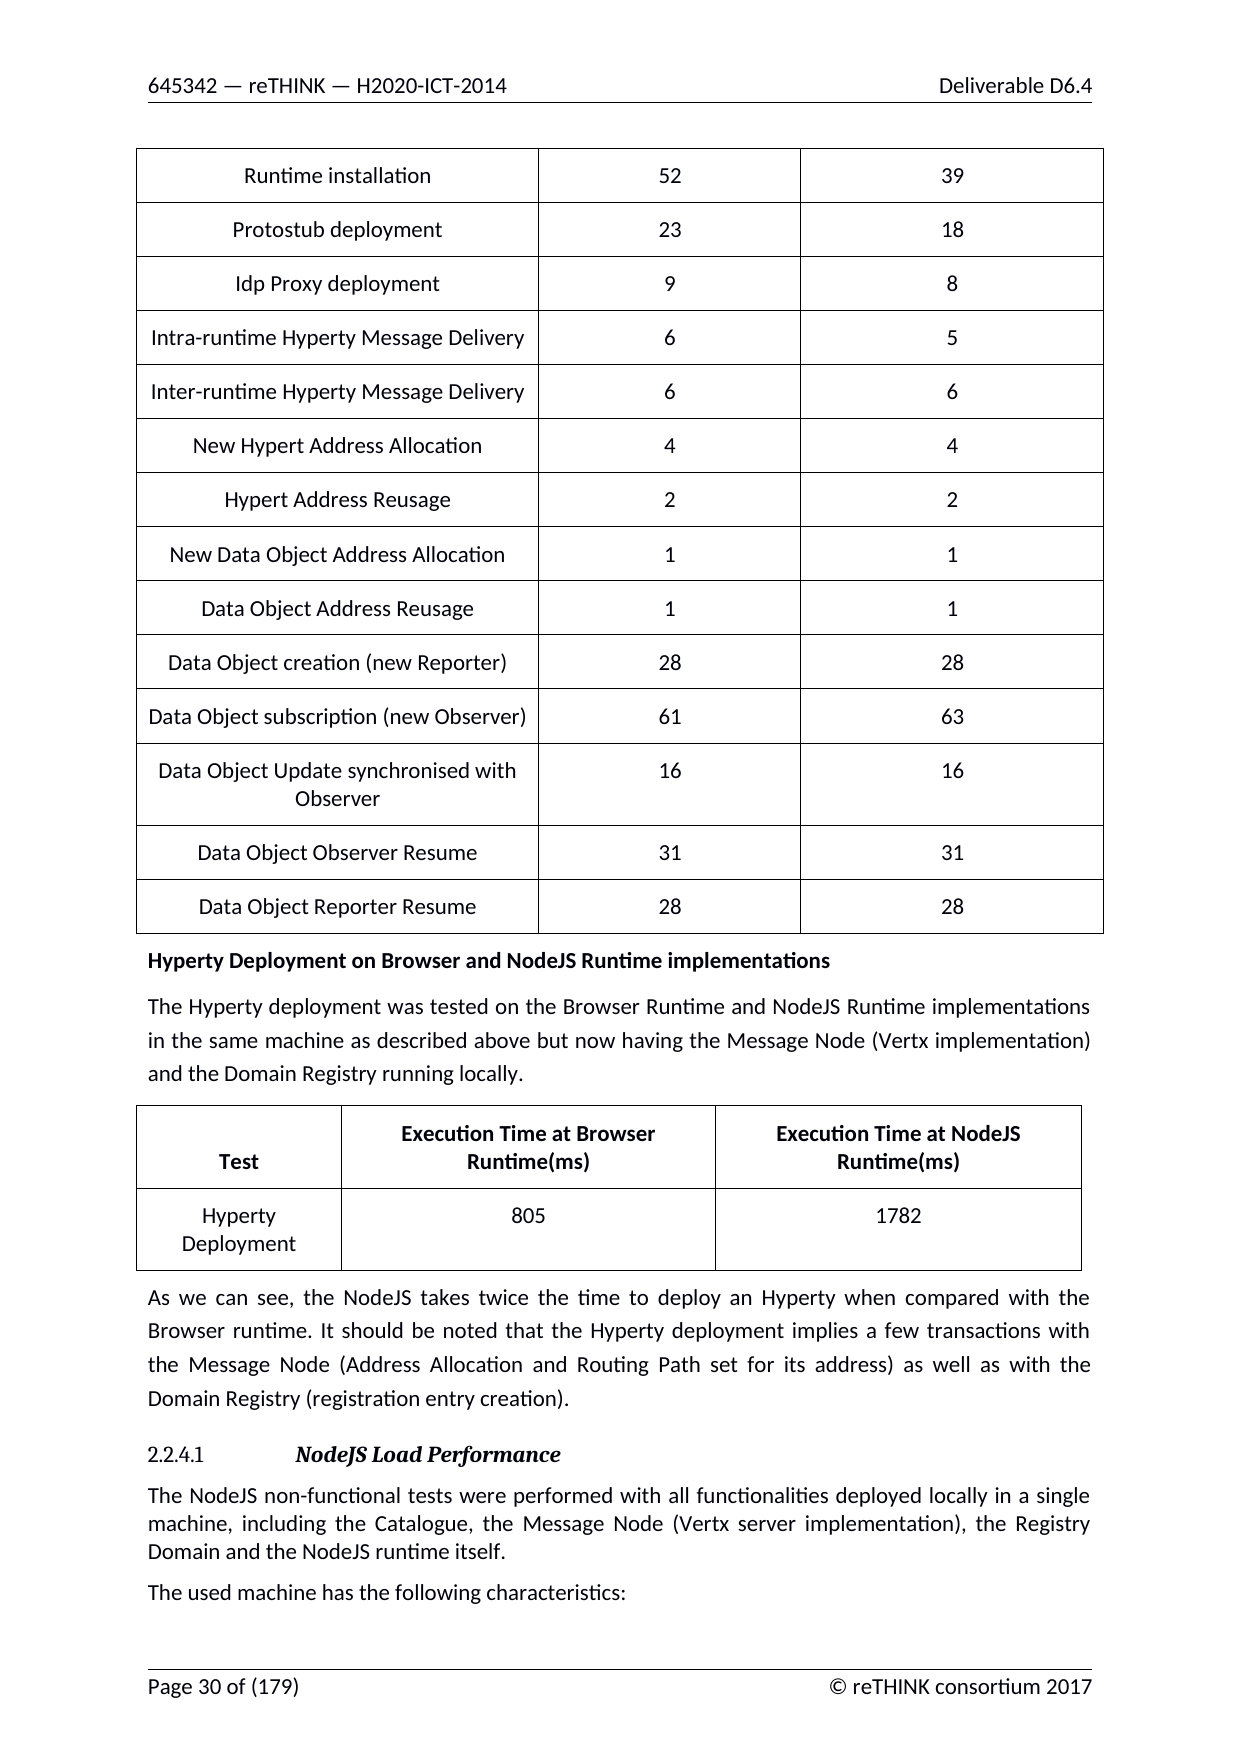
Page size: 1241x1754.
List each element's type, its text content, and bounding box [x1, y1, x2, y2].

table_cell 1 [801, 581, 1103, 634]
table_cell 805 [342, 1189, 715, 1269]
text Hyperty Deployment on Browser and NodeJS Runtime implementations [148, 946, 1092, 974]
table_cell 31 [801, 826, 1103, 878]
subtitle NodeJS Load Performance [148, 1442, 1092, 1468]
table_cell 5 [801, 311, 1103, 364]
table_cell 23 [539, 203, 800, 256]
table_cell 4 [539, 419, 800, 472]
text As we can see, the NodeJS takes twice the time to deploy an Hyperty when compared with the Browser runtime. It should be noted that the Hyperty deployment implies a few transactions with the Message Node (Address Allocation and Routing Path set for its address) as well as with the Domain Registry (registration entry creation). [148, 1283, 1092, 1412]
table_header Execution Time at NodeJS Runtime(ms) [716, 1106, 1081, 1187]
table_cell Data Object Address Reusage [137, 581, 538, 634]
table_cell 6 [539, 365, 800, 418]
table_cell 18 [801, 203, 1103, 256]
table_header Test [137, 1106, 341, 1187]
table_cell 28 [801, 635, 1103, 688]
table_cell 1 [539, 581, 800, 634]
table_cell Data Object Observer Resume [137, 826, 538, 878]
table_cell Hypert Address Reusage [137, 473, 538, 526]
table_cell 31 [539, 826, 800, 878]
table_cell 8 [801, 257, 1103, 310]
table_cell 9 [539, 257, 800, 310]
table_cell Hyperty Deployment [137, 1189, 341, 1269]
table_cell Runtime installation [137, 149, 538, 202]
text The Hyperty deployment was tested on the Browser Runtime and NodeJS Runtime implementations in the same machine as described above but now having the Message Node (Vertx implementation) and the Domain Registry running locally. [148, 992, 1092, 1087]
table_cell 6 [801, 365, 1103, 418]
table_cell Data Object creation (new Reporter) [137, 635, 538, 688]
table_header Execution Time at Browser Runtime(ms) [342, 1106, 715, 1187]
table_cell 4 [801, 419, 1103, 472]
table_cell Intra-runtime Hyperty Message Delivery [137, 311, 538, 364]
table_cell New Hypert Address Allocation [137, 419, 538, 472]
table_cell 16 [801, 744, 1103, 824]
table_cell Data Object Update synchronised with Observer [137, 744, 538, 824]
table_cell Protostub deployment [137, 203, 538, 256]
table_cell 28 [801, 880, 1103, 933]
table_cell 52 [539, 149, 800, 202]
text The used machine has the following characteristics: [148, 1578, 1092, 1606]
table_cell 6 [539, 311, 800, 364]
table_cell 39 [801, 149, 1103, 202]
table_cell 16 [539, 744, 800, 824]
table_cell New Data Object Address Allocation [137, 527, 538, 580]
table_cell Data Object subscription (new Observer) [137, 689, 538, 742]
table_cell 28 [539, 635, 800, 688]
table_cell 2 [801, 473, 1103, 526]
table_cell 28 [539, 880, 800, 933]
table_cell 1 [801, 527, 1103, 580]
table_cell 63 [801, 689, 1103, 742]
text The NodeJS non-functional tests were performed with all functionalities deployed locally in a single machine, including the Catalogue, the Message Node (Vertx server implementation), the Registry Domain and the NodeJS runtime itself. [148, 1481, 1092, 1565]
table_cell Data Object Reporter Resume [137, 880, 538, 933]
table_cell 1 [539, 527, 800, 580]
table_cell Inter-runtime Hyperty Message Delivery [137, 365, 538, 418]
table_cell 1782 [716, 1189, 1081, 1269]
table_cell 2 [539, 473, 800, 526]
table_cell Idp Proxy deployment [137, 257, 538, 310]
table_cell 61 [539, 689, 800, 742]
